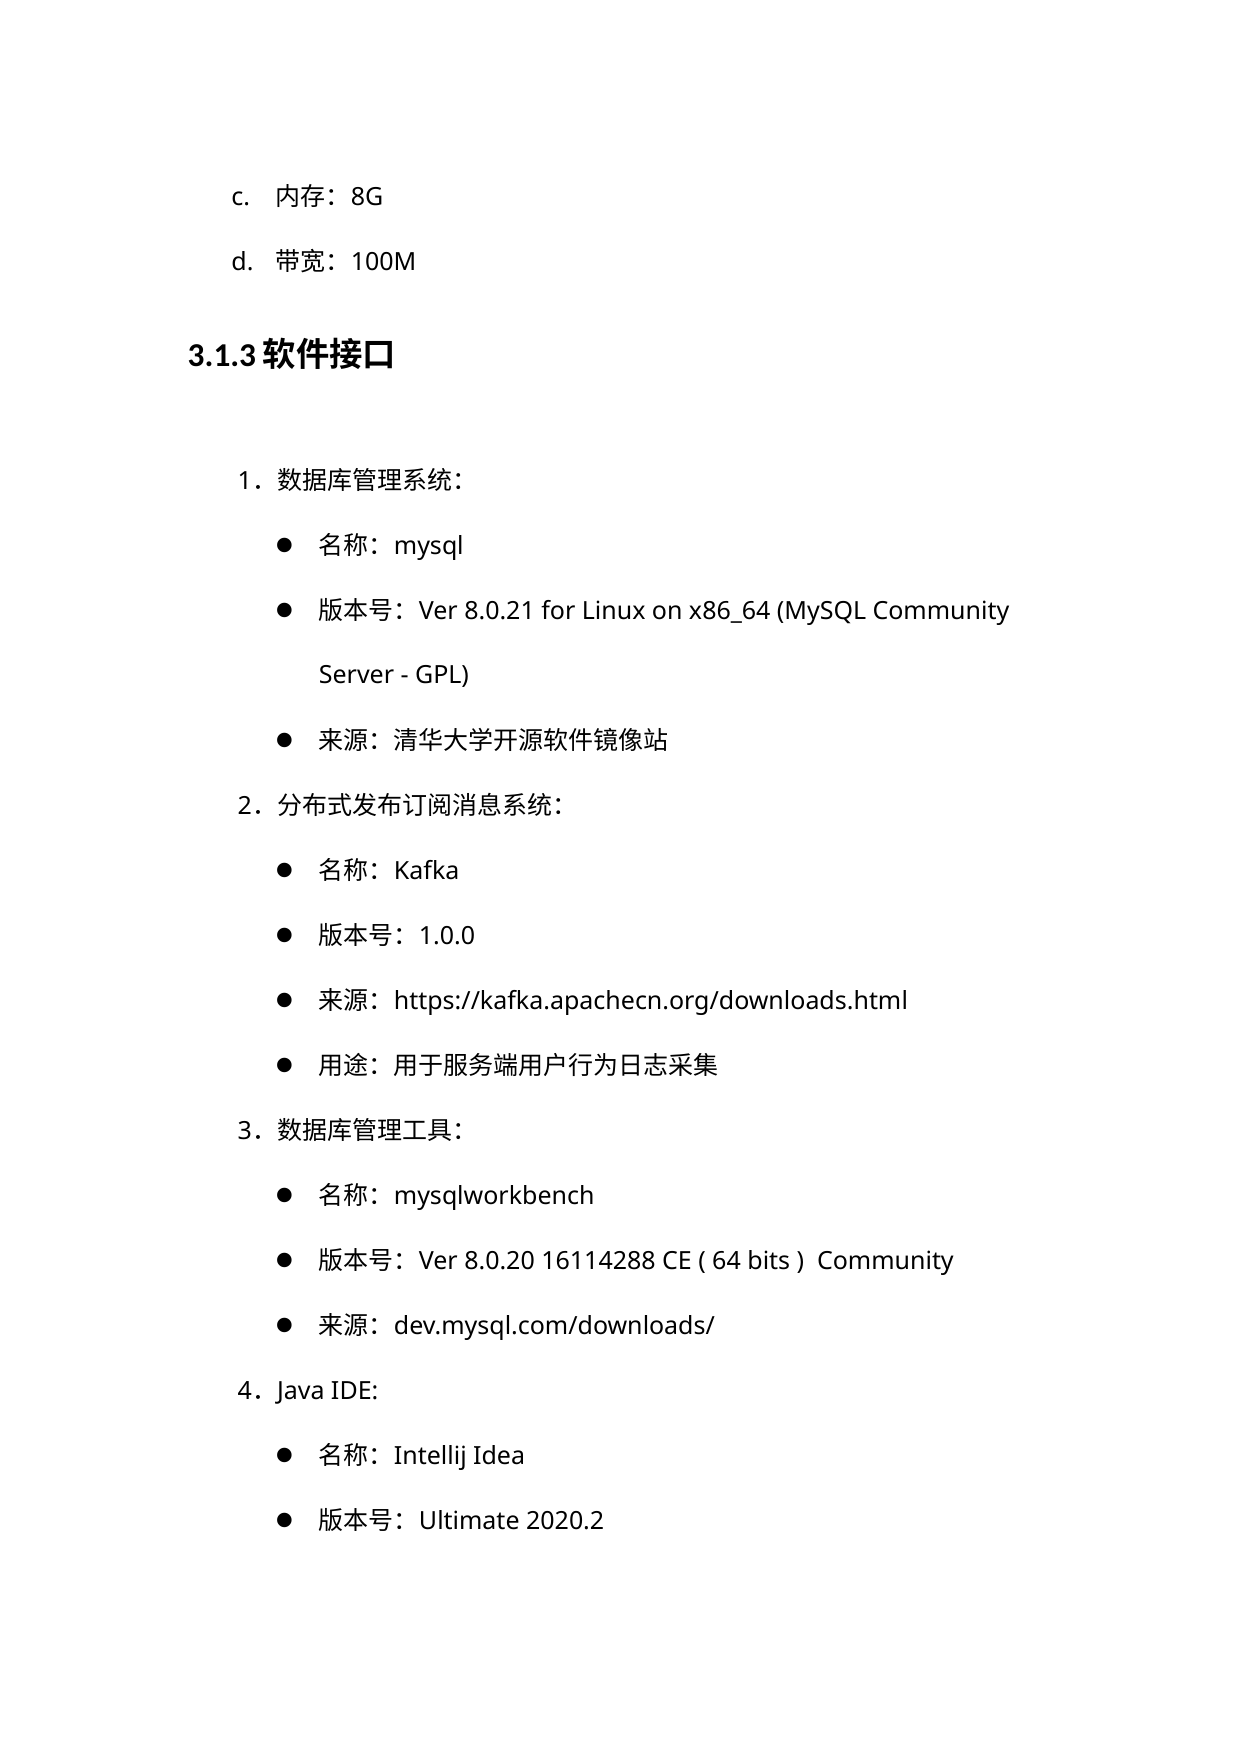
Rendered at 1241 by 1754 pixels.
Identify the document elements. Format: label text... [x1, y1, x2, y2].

list Java IDE: [187, 1356, 1053, 1421]
list 版本号：Ver 8.0.21 for Linux on x86_64 (MySQL Community Server - GPL) [275, 576, 1053, 706]
list 版本号：1.0.0 [275, 901, 1053, 966]
list 版本号：Ultimate 2020.2 [275, 1486, 1053, 1551]
list 来源：清华大学开源软件镜像站 [275, 706, 1053, 771]
list 名称：mysql [275, 511, 1053, 576]
list 来源：https://kafka.apachecn.org/downloads.html [275, 966, 1053, 1031]
list 数据库管理系统： [187, 446, 1053, 511]
list 分布式发布订阅消息系统： [187, 771, 1053, 836]
list 内存：8G [231, 162, 1053, 227]
subtitle 3.1.3软件接口 [187, 319, 1053, 384]
list 数据库管理工具： [187, 1096, 1053, 1161]
list 来源：dev.mysql.com/downloads/ [275, 1291, 1053, 1356]
list 名称：Kafka [275, 836, 1053, 901]
list 版本号：Ver 8.0.20 16114288 CE ( 64 bits ) Community [275, 1226, 1053, 1291]
list 名称：mysqlworkbench [275, 1161, 1053, 1226]
list 名称：Intellij Idea [275, 1421, 1053, 1486]
list 带宽：100M [231, 227, 1053, 292]
list 用途：用于服务端用户行为日志采集 [275, 1031, 1053, 1096]
